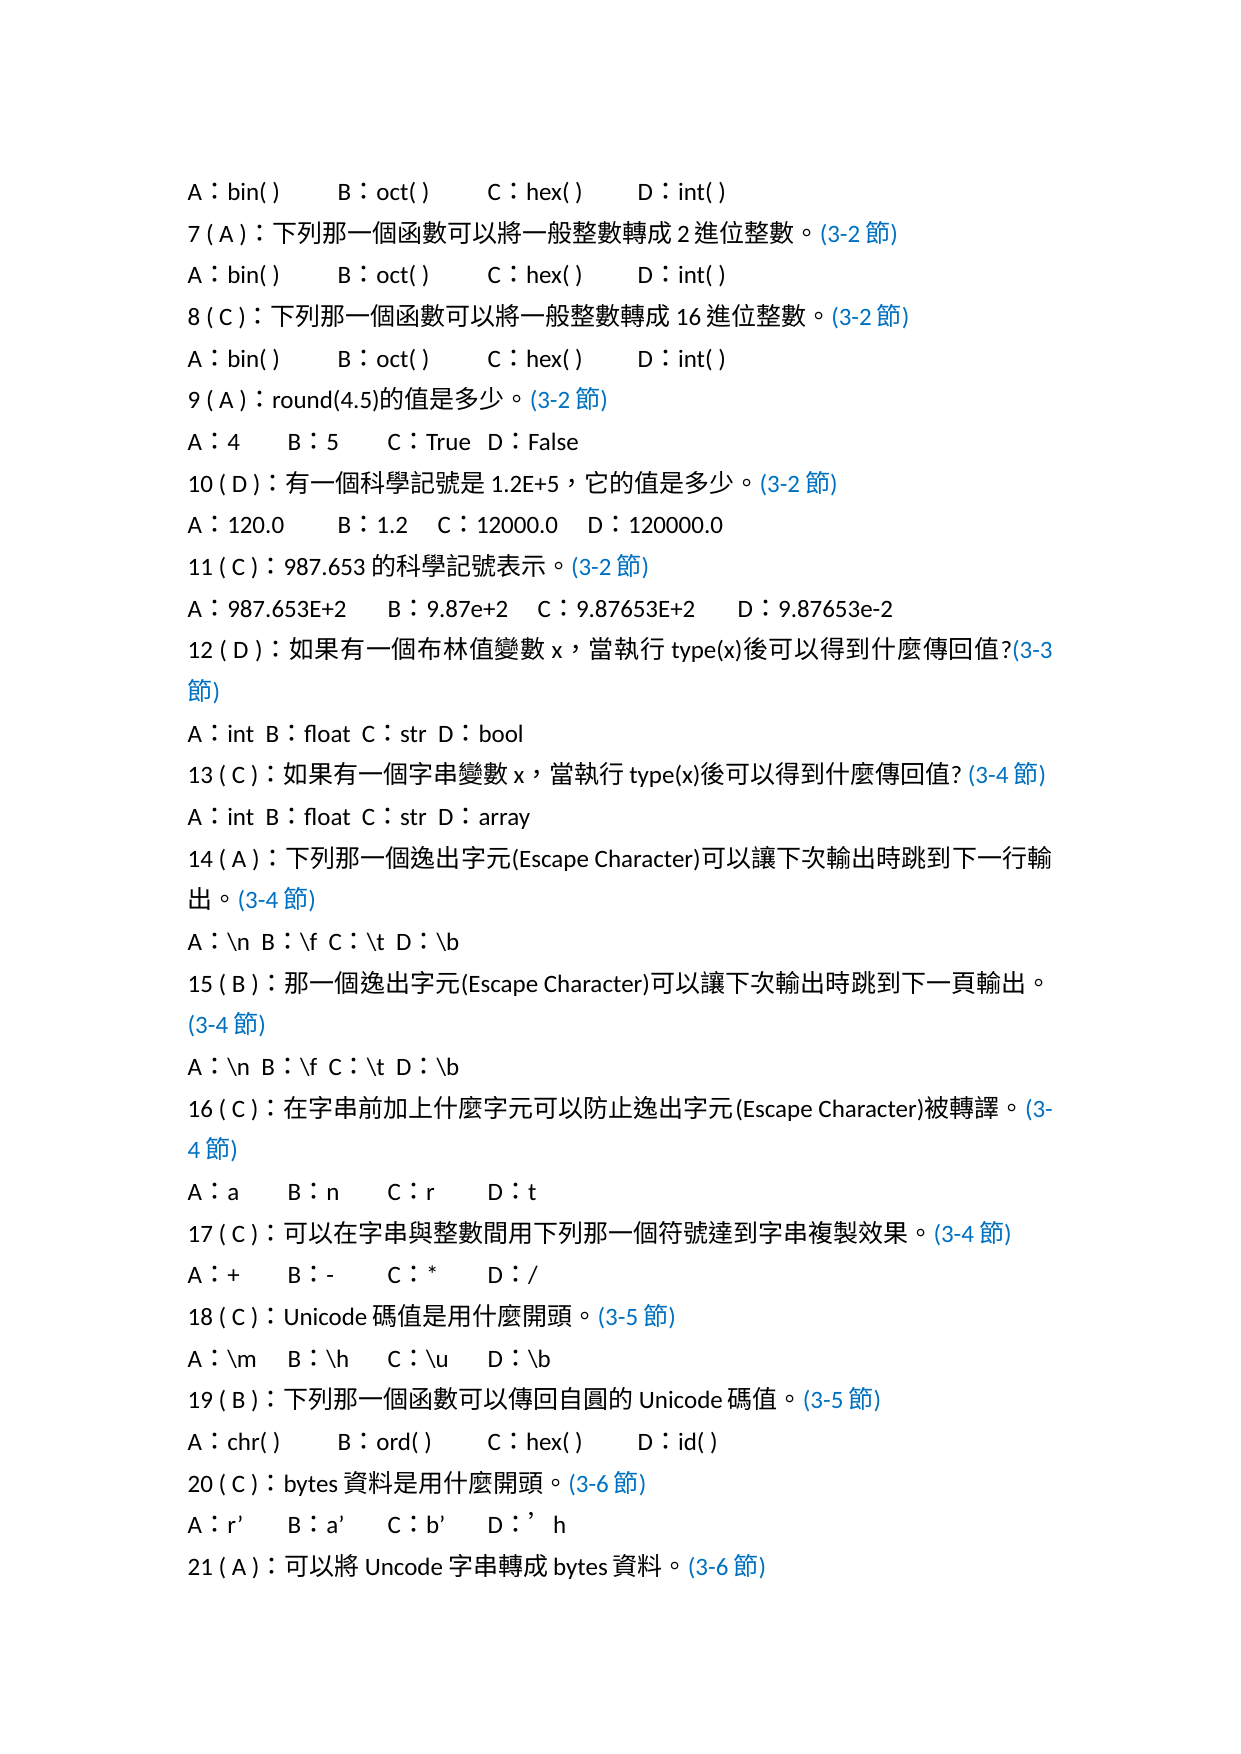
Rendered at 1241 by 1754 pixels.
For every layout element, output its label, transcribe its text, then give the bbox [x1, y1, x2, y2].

text A：r’ B：a’ C：b’ D：’h [187, 1502, 1053, 1544]
text A：\n B：\f C：\t D：\b [187, 1044, 1053, 1085]
text 14 ( A )：下列那一個逸出字元(Escape Character)可以讓下次輸出時跳到下一行輸出。(3-4節) [187, 835, 1053, 919]
text 21 ( A )：可以將Uncode字串轉成bytes資料。(3-6節) [187, 1544, 1053, 1585]
text A：987.653E+2 B：9.87e+2 C：9.87653E+2 D：9.87653e-2 [187, 585, 1053, 627]
text 15 ( B )：那一個逸出字元(Escape Character)可以讓下次輸出時跳到下一頁輸出。(3-4節) [187, 960, 1053, 1044]
text A：+ B：- C：* D：/ [187, 1252, 1053, 1294]
text A：120.0 B：1.2 C：12000.0 D：120000.0 [187, 502, 1053, 544]
text 18 ( C )：Unicode碼值是用什麼開頭。(3-5節) [187, 1294, 1053, 1335]
text 13 ( C )：如果有一個字串變數x，當執行type(x)後可以得到什麼傳回值? (3-4節) [187, 752, 1053, 794]
text A：a B：n C：r D：t [187, 1169, 1053, 1210]
text 12 ( D )：如果有一個布林值變數x，當執行type(x)後可以得到什麼傳回值?(3-3節) [187, 627, 1053, 710]
text 20 ( C )：bytes資料是用什麼開頭。(3-6節) [187, 1460, 1053, 1502]
text 7 ( A )：下列那一個函數可以將一般整數轉成2進位整數。(3-2節) [187, 210, 1053, 252]
text A：4 B：5 C：True D：False [187, 419, 1053, 460]
text A：bin( ) B：oct( ) C：hex( ) D：int( ) [187, 169, 1053, 210]
text 10 ( D )：有一個科學記號是1.2E+5，它的值是多少。(3-2節) [187, 460, 1053, 502]
text 9 ( A )：round(4.5)的值是多少。(3-2節) [187, 377, 1053, 419]
text A：\m B：\h C：\u D：\b [187, 1335, 1053, 1377]
text 16 ( C )：在字串前加上什麼字元可以防止逸出字元(Escape Character)被轉譯。(3-4節) [187, 1085, 1053, 1169]
text A：bin( ) B：oct( ) C：hex( ) D：int( ) [187, 335, 1053, 377]
text 17 ( C )：可以在字串與整數間用下列那一個符號達到字串複製效果。(3-4節) [187, 1210, 1053, 1252]
text A：\n B：\f C：\t D：\b [187, 919, 1053, 960]
text A：int B：float C：str D：bool [187, 710, 1053, 752]
text 19 ( B )：下列那一個函數可以傳回自圓的Unicode碼值。(3-5節) [187, 1377, 1053, 1419]
text A：bin( ) B：oct( ) C：hex( ) D：int( ) [187, 252, 1053, 294]
text A：chr( ) B：ord( ) C：hex( ) D：id( ) [187, 1419, 1053, 1460]
text 8 ( C )：下列那一個函數可以將一般整數轉成16進位整數。(3-2節) [187, 294, 1053, 335]
text 11 ( C )：987.653的科學記號表示。(3-2節) [187, 544, 1053, 585]
text A：int B：float C：str D：array [187, 794, 1053, 835]
